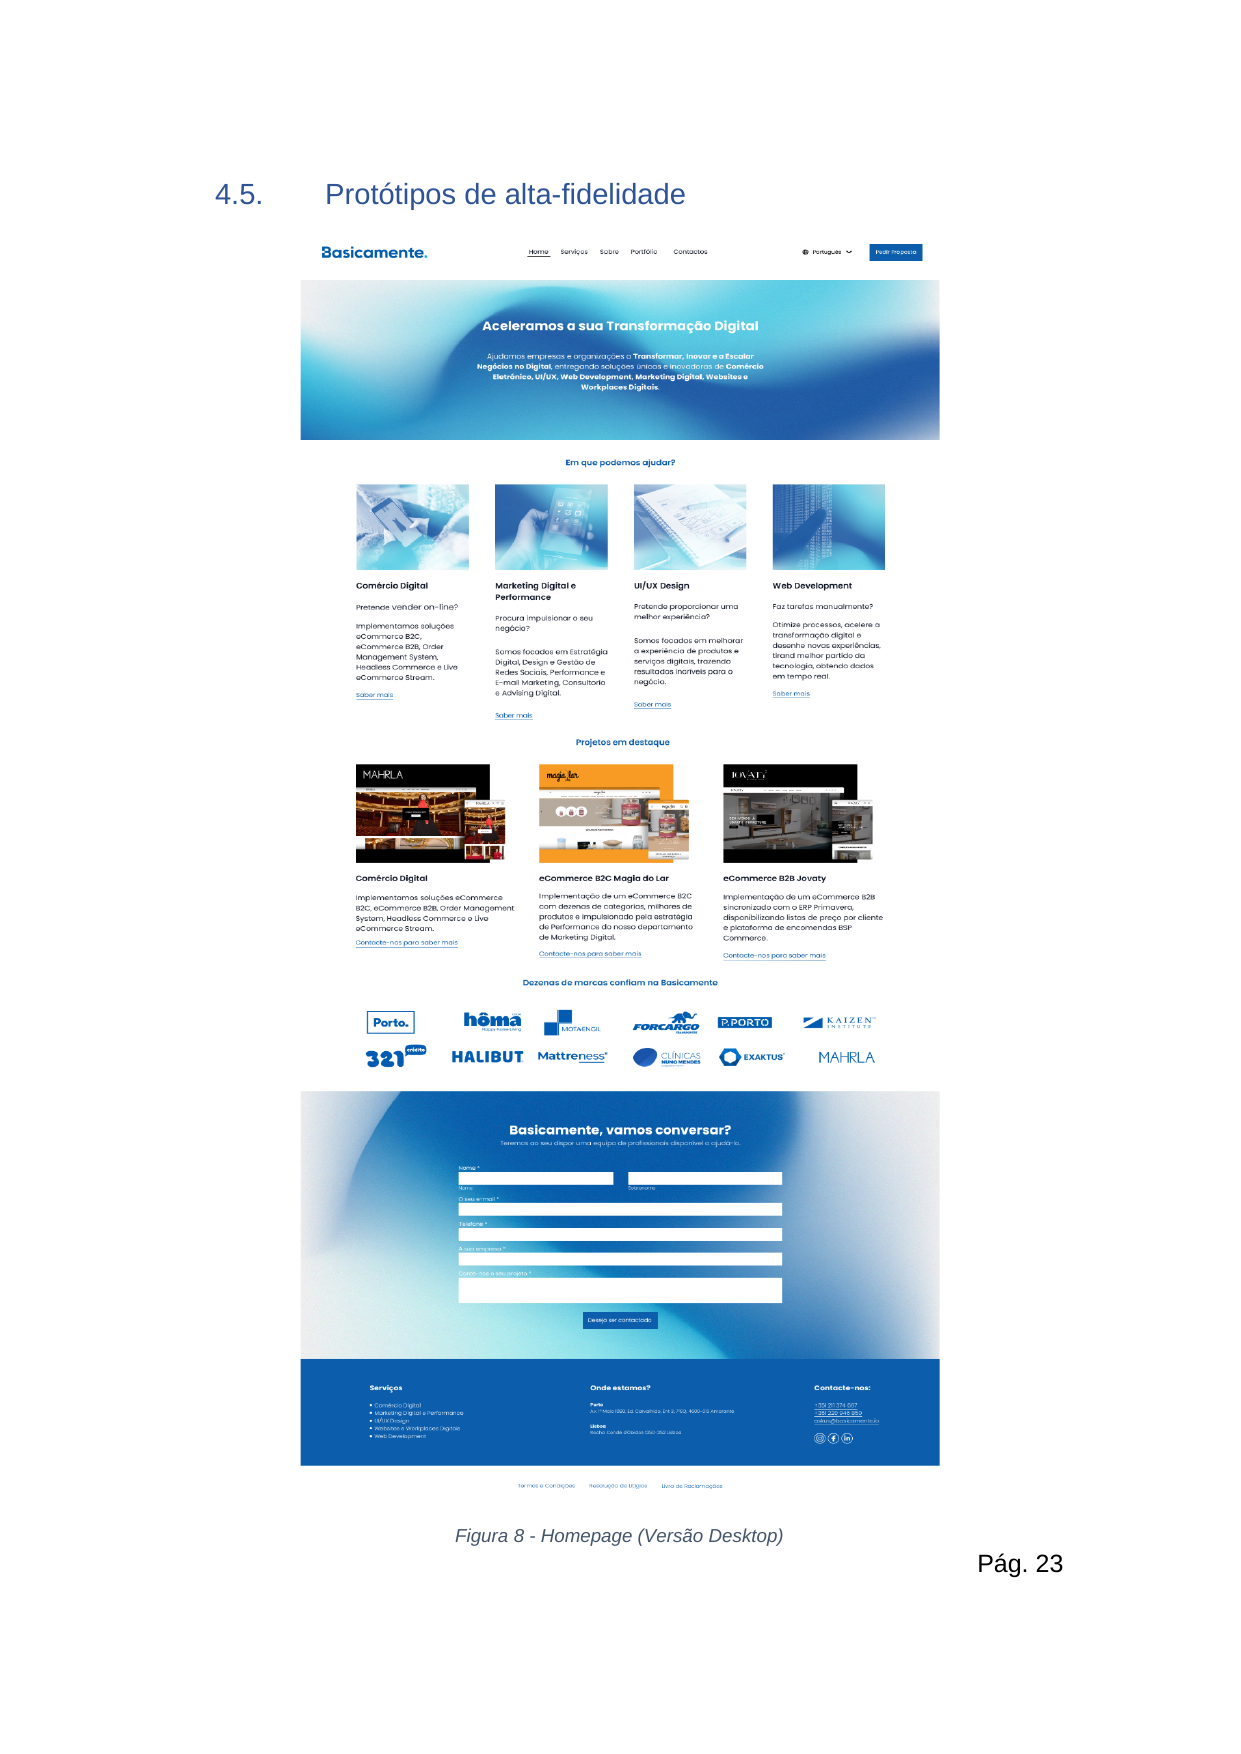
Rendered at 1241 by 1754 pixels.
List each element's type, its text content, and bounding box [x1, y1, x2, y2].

subtitle Protótipos de alta-fidelidade [215, 177, 1063, 211]
text Figura 8 - Homepage (Versão Desktop) [177, 1524, 1063, 1546]
picture [300, 227, 940, 1506]
